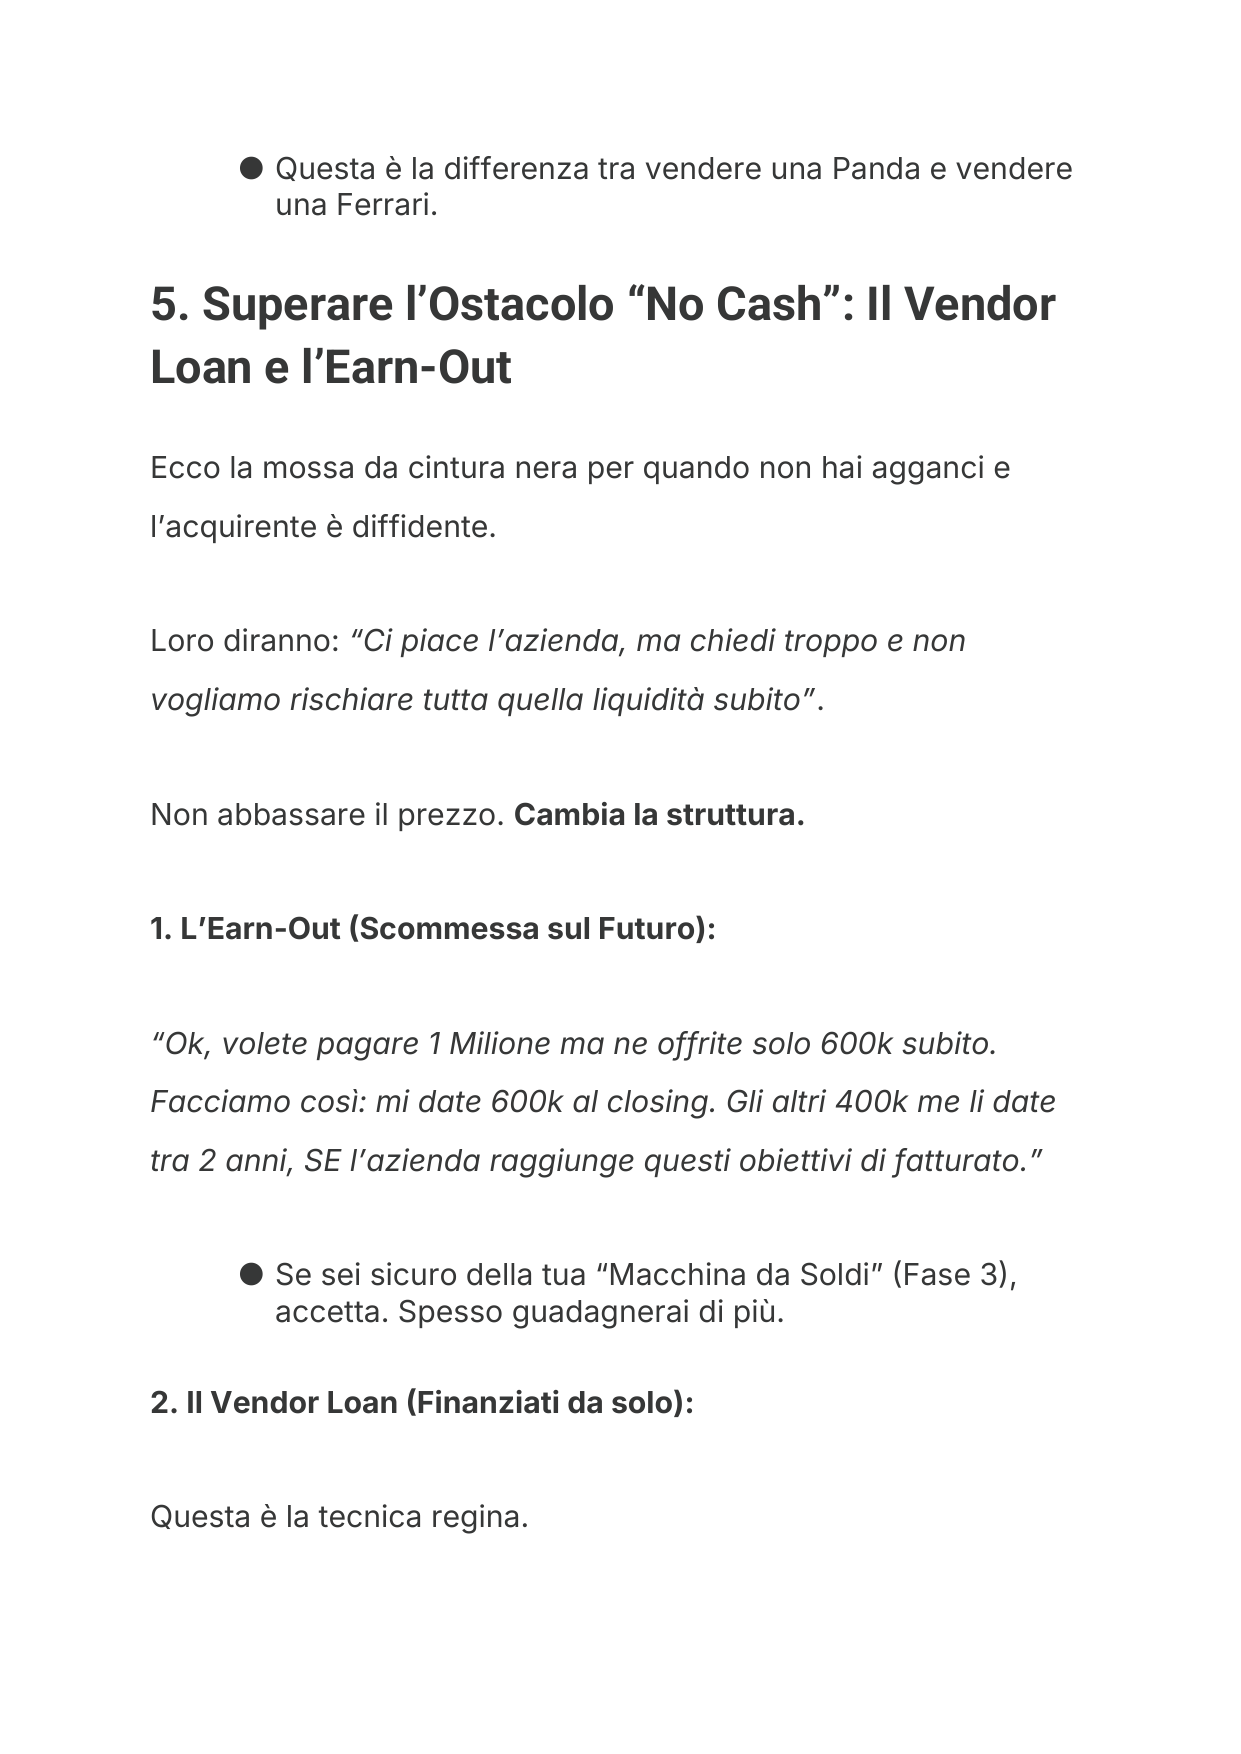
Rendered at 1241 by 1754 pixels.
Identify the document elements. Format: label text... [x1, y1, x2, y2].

text Loro diranno: “Ci piace l’azienda, ma chiedi troppo e non vogliamo rischiare tutta quella liquidità subito”. [150, 622, 1090, 717]
text 2. Il Vendor Loan (Finanziati da solo): [150, 1384, 1090, 1420]
text Questa è la tecnica regina. [150, 1498, 1090, 1535]
list Se sei sicuro della tua “Macchina da Soldi” (Fase 3), accetta. Spesso guadagnerai di più. [237, 1257, 1090, 1330]
text 1. L’Earn-Out (Scommessa sul Futuro): [150, 910, 1090, 947]
text Non abbassare il prezzo. Cambia la struttura. [150, 796, 1090, 832]
subtitle 5. Superare l’Ostacolo “No Cash”: Il Vendor Loan e l’Earn-Out [150, 277, 1090, 395]
list Questa è la differenza tra vendere una Panda e vendere una Ferrari. [237, 150, 1090, 223]
text “Ok, volete pagare 1 Milione ma ne offrite solo 600k subito. Facciamo così: mi date 600k al closing. Gli altri 400k me li date tra 2 anni, SE l’azienda raggiunge questi obiettivi di fatturato.” [150, 1025, 1090, 1178]
text Ecco la mossa da cintura nera per quando non hai agganci e l’acquirente è diffidente. [150, 449, 1090, 544]
